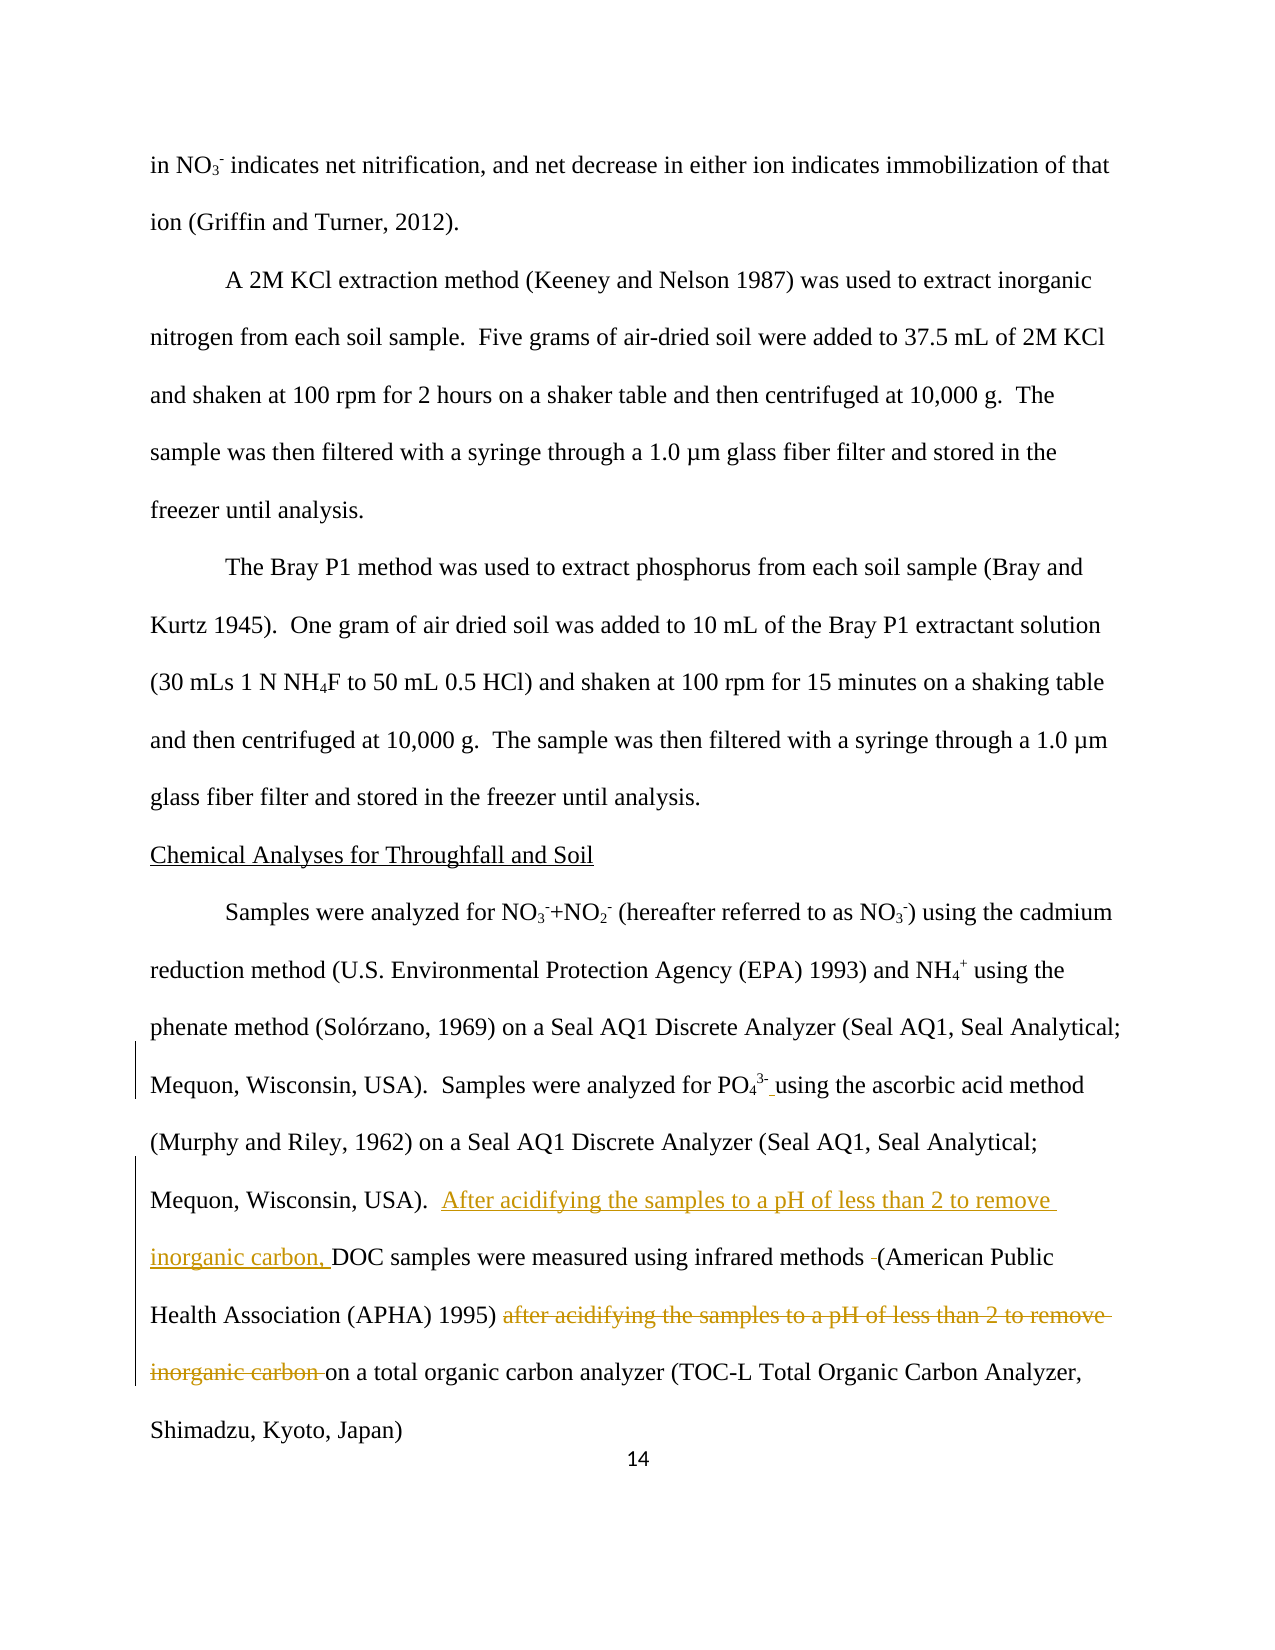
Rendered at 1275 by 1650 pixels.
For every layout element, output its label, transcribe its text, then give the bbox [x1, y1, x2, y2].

text The Bray P1 method was used to extract phosphorus from each soil sample (Bray and Kurtz 1945). One gram of air dried soil was added to 10 mL of the Bray P1 extractant solution (30 mLs 1 N NH4F to 50 mL 0.5 HCl) and shaken at 100 rpm for 15 minutes on a shaking table and then centrifuged at 10,000 g. The sample was then filtered with a syringe through a 1.0 µm glass fiber filter and stored in the freezer until analysis. [150, 552, 1125, 811]
text Samples were analyzed for NO3-+NO2- (hereafter referred to as NO3-) using the cadmium reduction method (U.S. Environmental Protection Agency (EPA) 1993) and NH4+ using the phenate method (Solórzano, 1969) on a Seal AQ1 Discrete Analyzer (Seal AQ1, Seal Analytical; Mequon, Wisconsin, USA). Samples were analyzed for PO43-using the ascorbic acid method (Murphy and Riley, 1962) on a Seal AQ1 Discrete Analyzer (Seal AQ1, Seal Analytical; Mequon, Wisconsin, USA). DOC samples were measured using infrared methods (American Public Health Association (APHA) 1995) on a total organic carbon analyzer (TOC-L Total Organic Carbon Analyzer, Shimadzu, Kyoto, Japan) [150, 897, 1125, 1444]
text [150, 150, 1125, 236]
text A 2M KCl extraction method (Keeney and Nelson 1987) was used to extract inorganic nitrogen from each soil sample. Five grams of air-dried soil were added to 37.5 mL of 2M KCl and shaken at 100 rpm for 2 hours on a shaker table and then centrifuged at 10,000 g. The sample was then filtered with a syringe through a 1.0 µm glass fiber filter and stored in the freezer until analysis. [150, 265, 1125, 524]
text Chemical Analyses for Throughfall and Soil [150, 840, 1125, 869]
